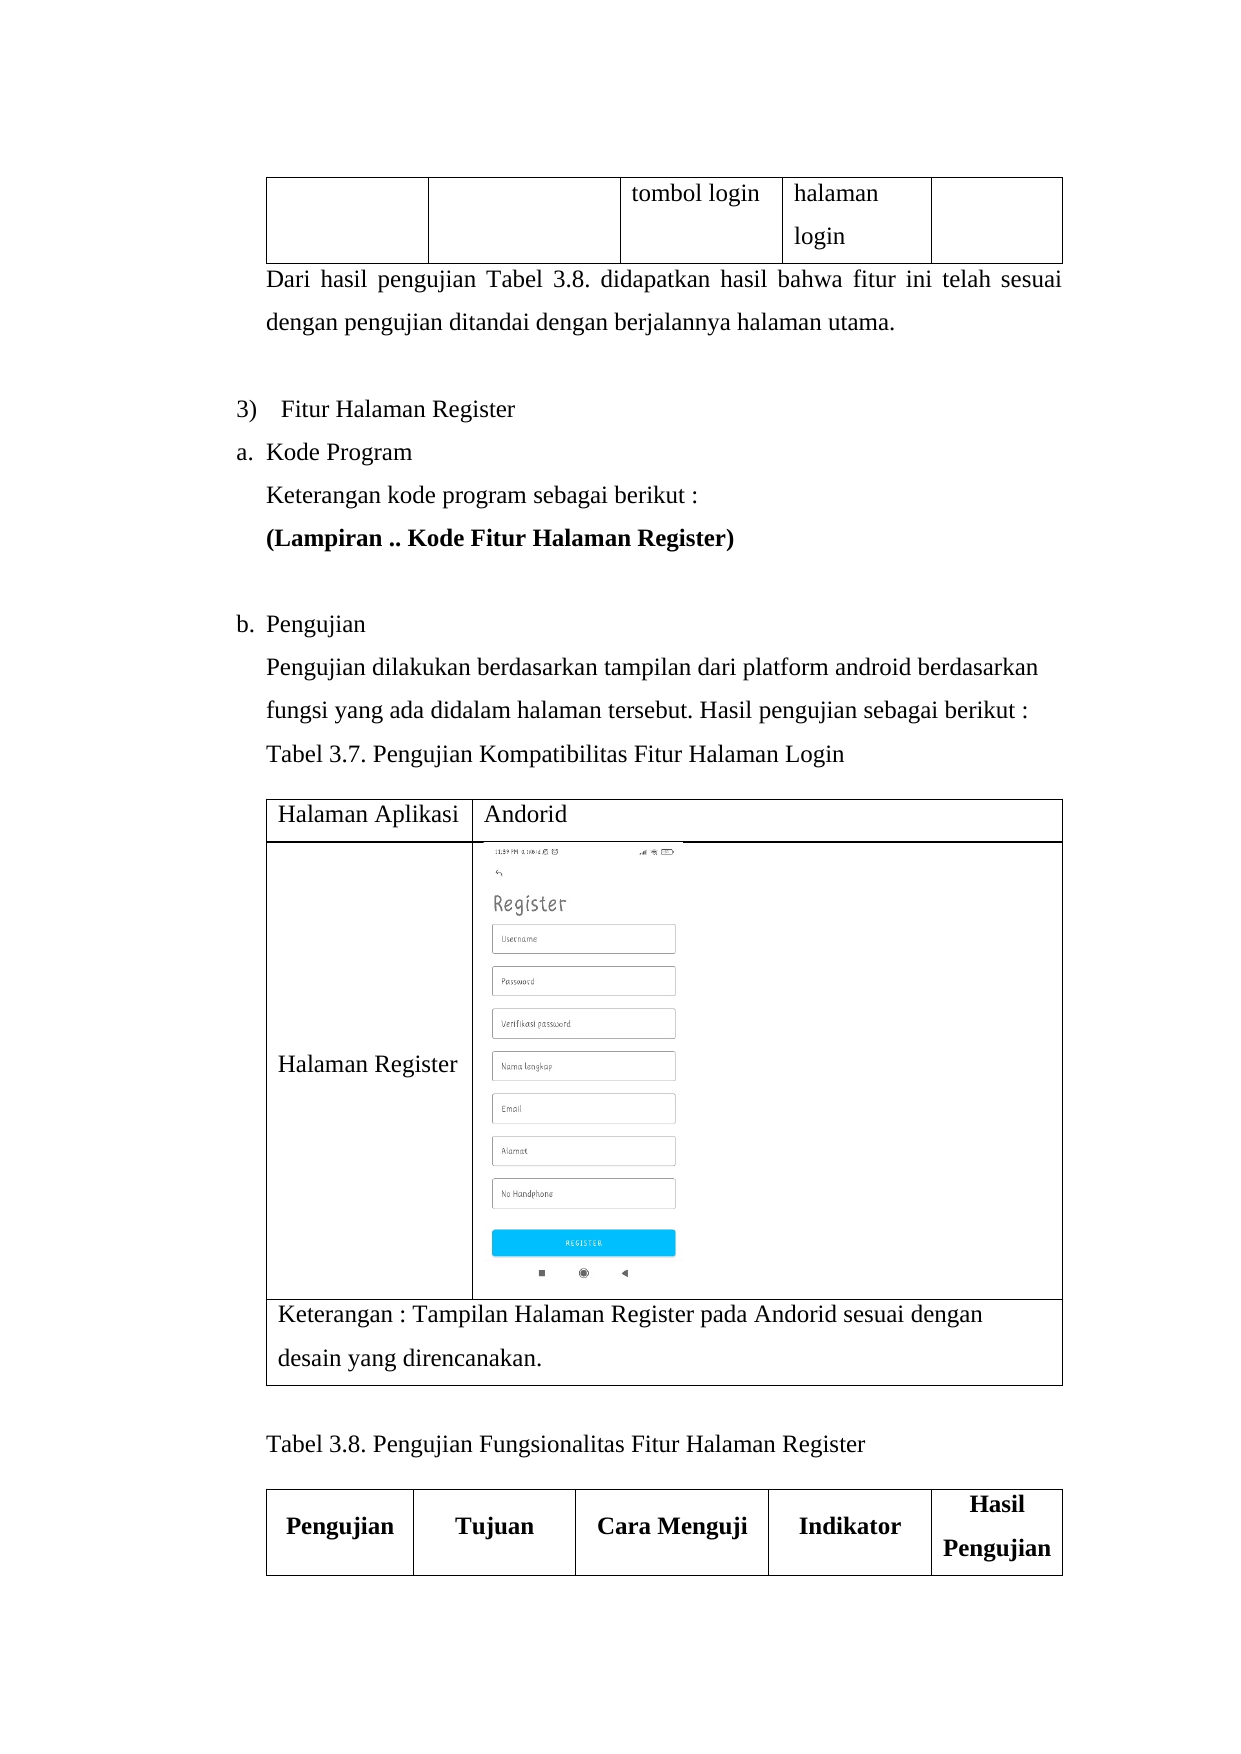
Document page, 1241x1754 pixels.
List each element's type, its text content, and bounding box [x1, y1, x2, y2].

list Pengujian [236, 609, 1063, 638]
list Pengujian dilakukan berdasarkan tampilan dari platform android berdasarkan fungsi yang ada didalam halaman tersebut. Hasil pengujian sebagai berikut : [266, 652, 1063, 724]
list (Lampiran .. Kode Fitur Halaman Register) [266, 523, 1063, 552]
list Tabel 3.7. Pengujian Kompatibilitas Fitur Halaman Login [266, 739, 1063, 767]
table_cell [267, 178, 428, 263]
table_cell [783, 178, 931, 263]
table_header Indikator [769, 1490, 931, 1574]
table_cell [429, 178, 620, 263]
table_header Hasil Pengujian [932, 1490, 1062, 1574]
picture [483, 842, 683, 1286]
list Kode Program [236, 437, 1063, 466]
list Tabel 3.8. Pengujian Fungsionalitas Fitur Halaman Register [266, 1386, 1063, 1457]
table_cell Keterangan : Tampilan Halaman Register pada Andorid sesuai dengan desain yang direncanakan. [267, 1300, 1062, 1384]
table_header Tujuan [414, 1490, 575, 1574]
table_cell [473, 843, 1062, 1298]
list Dari hasil pengujian Tabel 3.8. didapatkan hasil bahwa fitur ini telah sesuai dengan pengujian ditandai dengan berjalannya halaman utama. [266, 264, 1063, 336]
table_header Cara Menguji [576, 1490, 768, 1574]
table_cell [621, 178, 782, 263]
table_header Andorid [473, 800, 1062, 841]
table_header Pengujian [267, 1490, 413, 1574]
list Fitur Halaman Register [236, 394, 1063, 422]
table_cell Halaman Register [267, 843, 472, 1298]
list Keterangan kode program sebagai berikut : [266, 480, 1063, 509]
table_header Halaman Aplikasi [267, 800, 472, 841]
table_cell √ [932, 178, 1062, 263]
